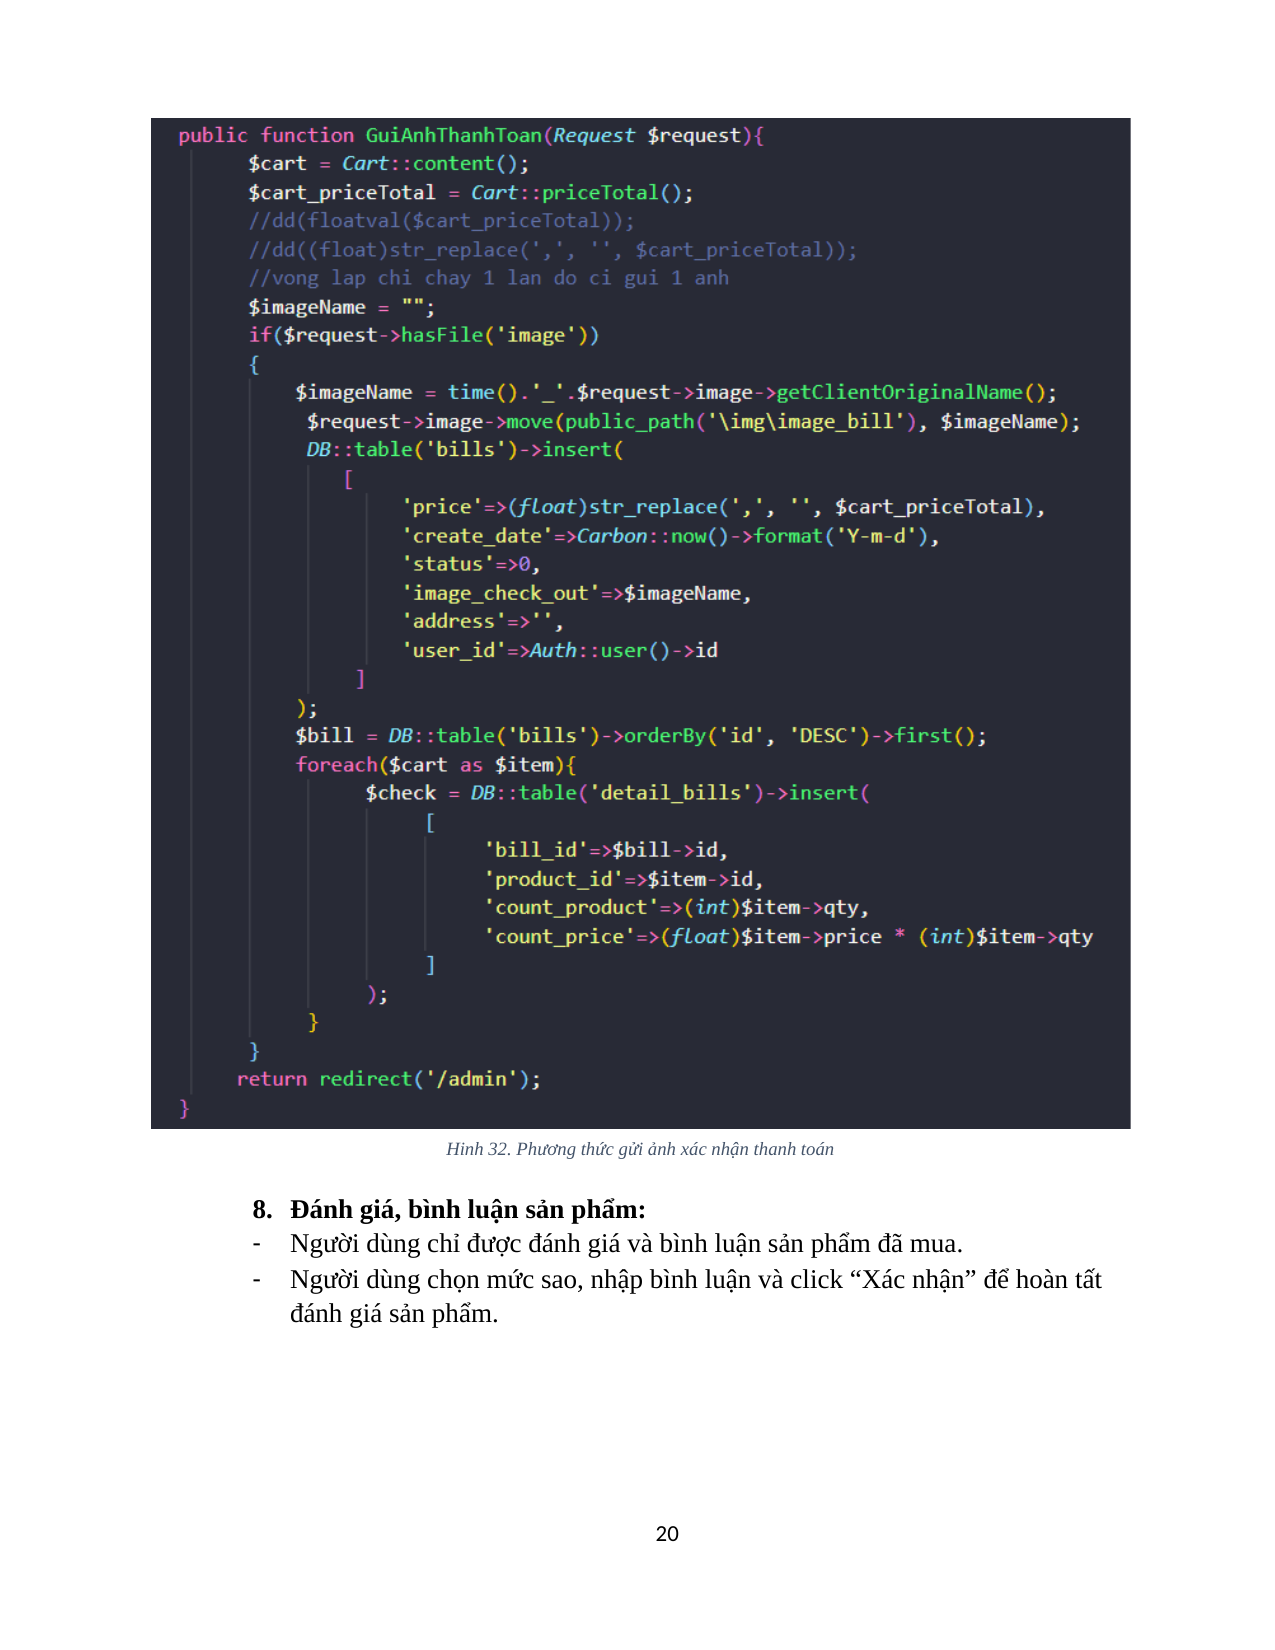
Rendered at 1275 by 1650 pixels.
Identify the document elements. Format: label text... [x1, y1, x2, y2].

list Đánh giá, bình luận sản phẩm: [252, 1193, 1157, 1224]
list Người dùng chỉ được đánh giá và bình luận sản phẩm đã mua. [252, 1226, 1157, 1259]
list Người dùng chọn mức sao, nhập bình luận và click “Xác nhận” để hoàn tất đánh giá sản phẩm. [252, 1262, 1157, 1328]
picture [151, 118, 1131, 1129]
